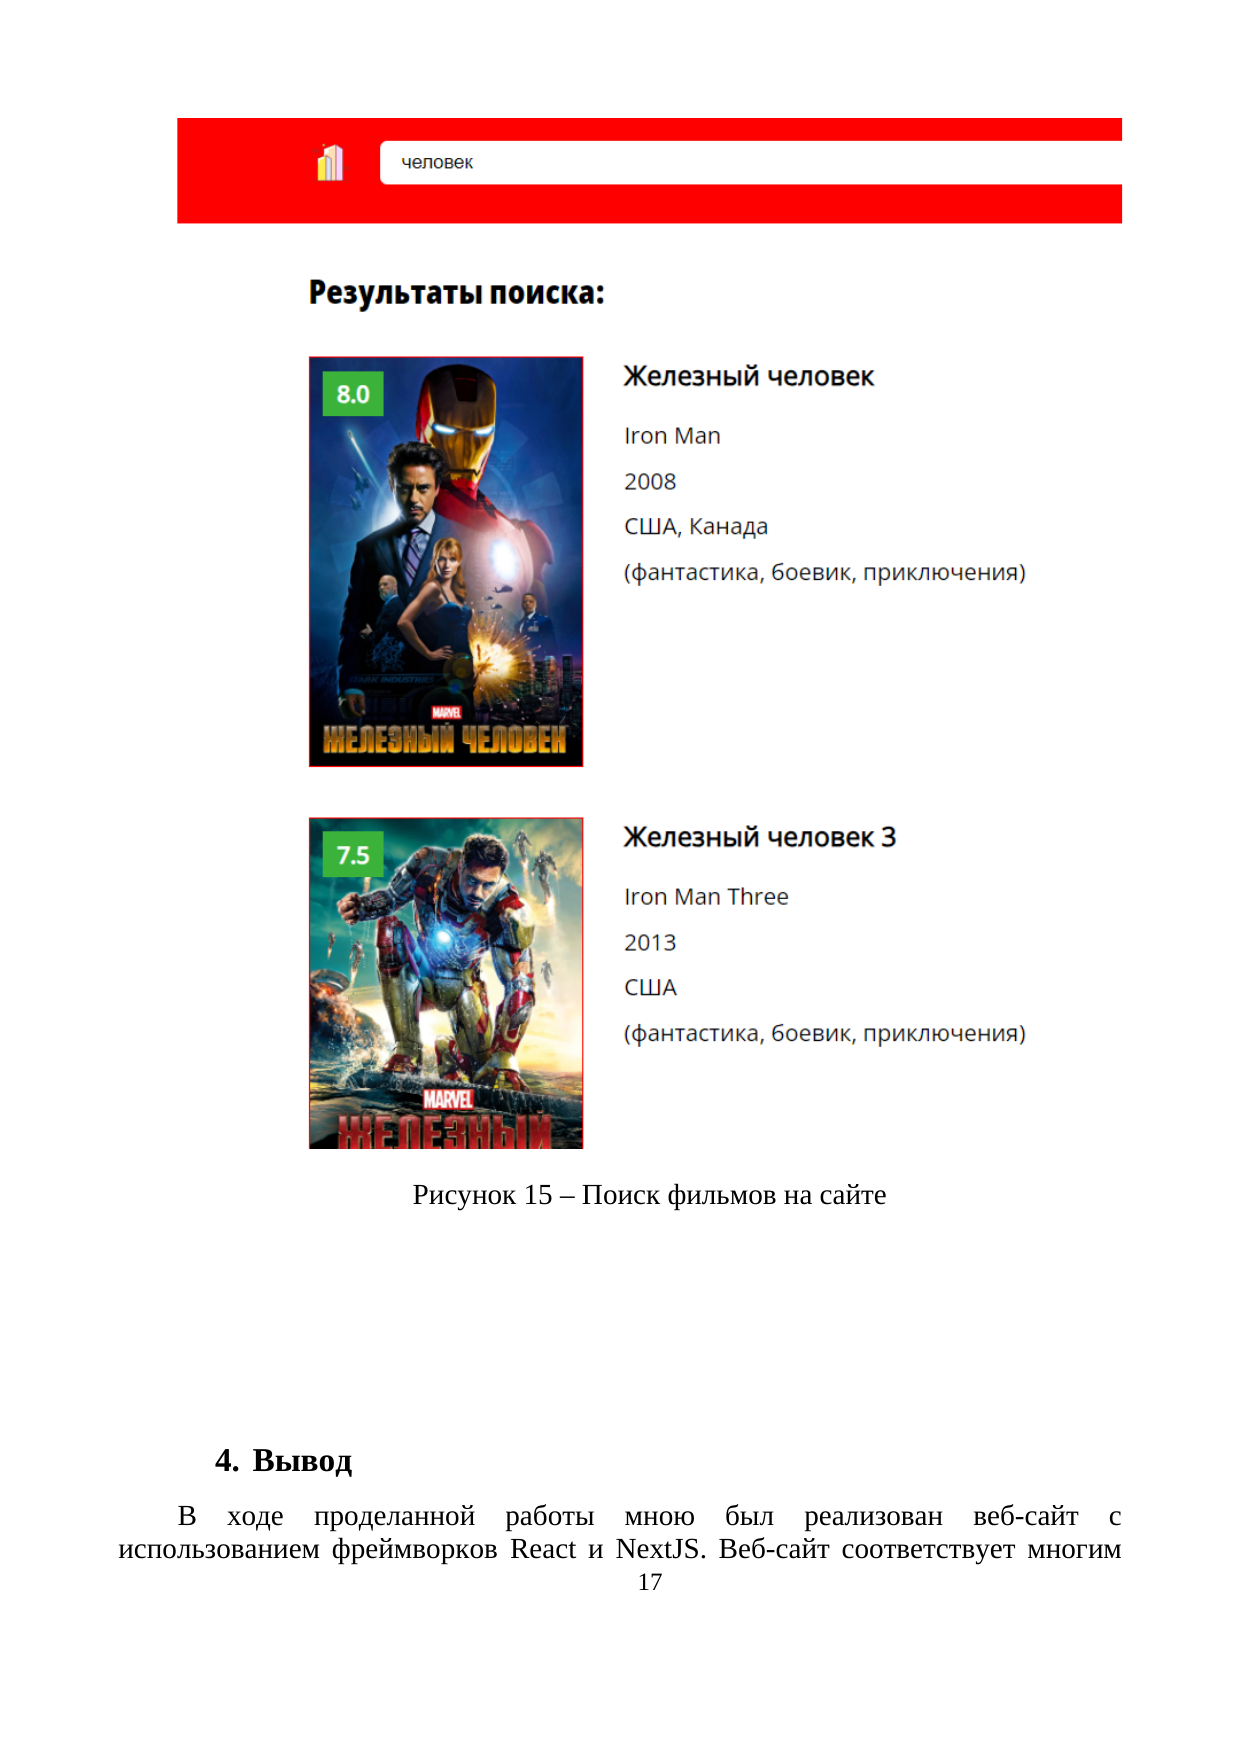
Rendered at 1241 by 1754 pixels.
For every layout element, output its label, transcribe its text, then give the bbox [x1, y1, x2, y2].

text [118, 1498, 1122, 1565]
picture [177, 118, 1123, 1149]
text Рисунок 15 – Поиск фильмов на сайте [177, 1177, 1122, 1210]
text Вывод [215, 1441, 1122, 1479]
